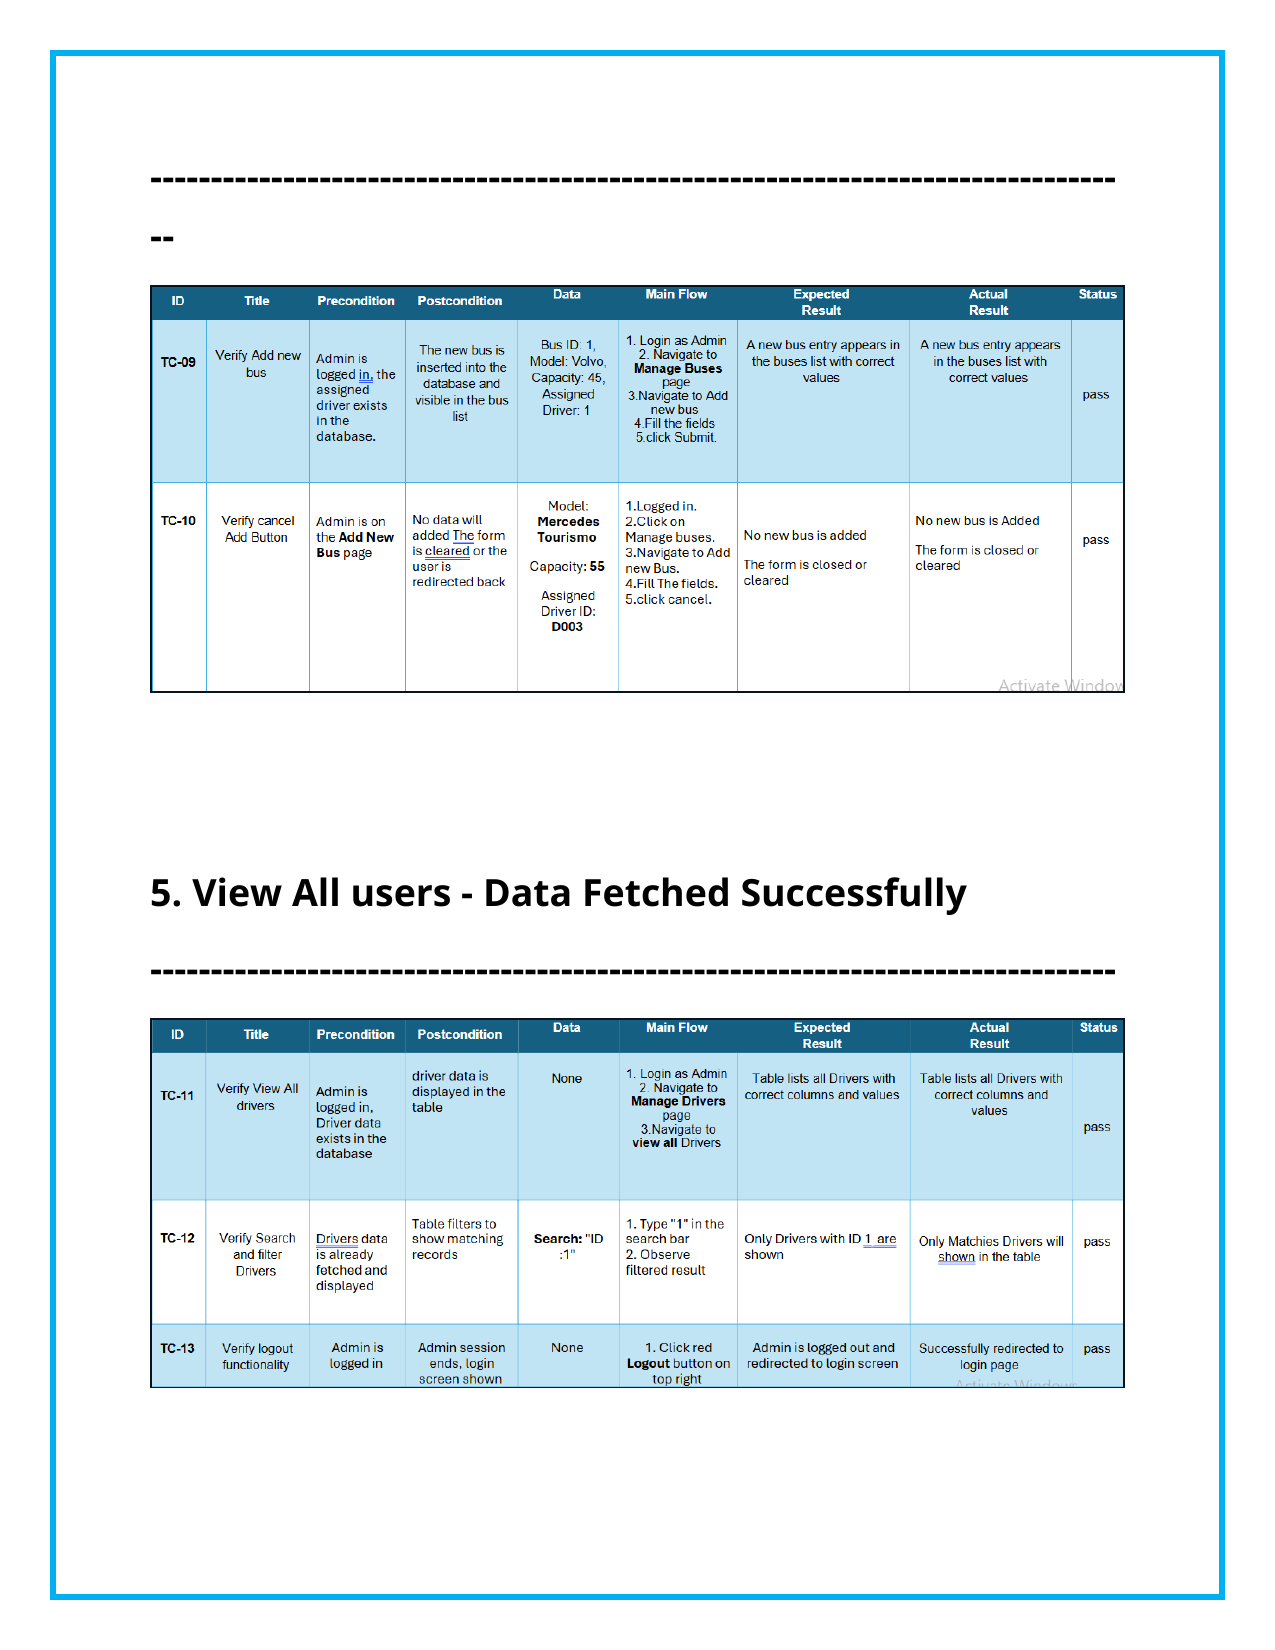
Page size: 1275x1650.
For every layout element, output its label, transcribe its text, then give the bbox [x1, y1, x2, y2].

picture [152, 287, 1123, 691]
text 5. View All users - Data Fetched Successfully [150, 867, 1125, 918]
picture [152, 1020, 1123, 1387]
text -------------------------------------------------------------------------------- [150, 942, 1125, 993]
text ---------------------------------------------------------------------------------- [150, 150, 1125, 260]
